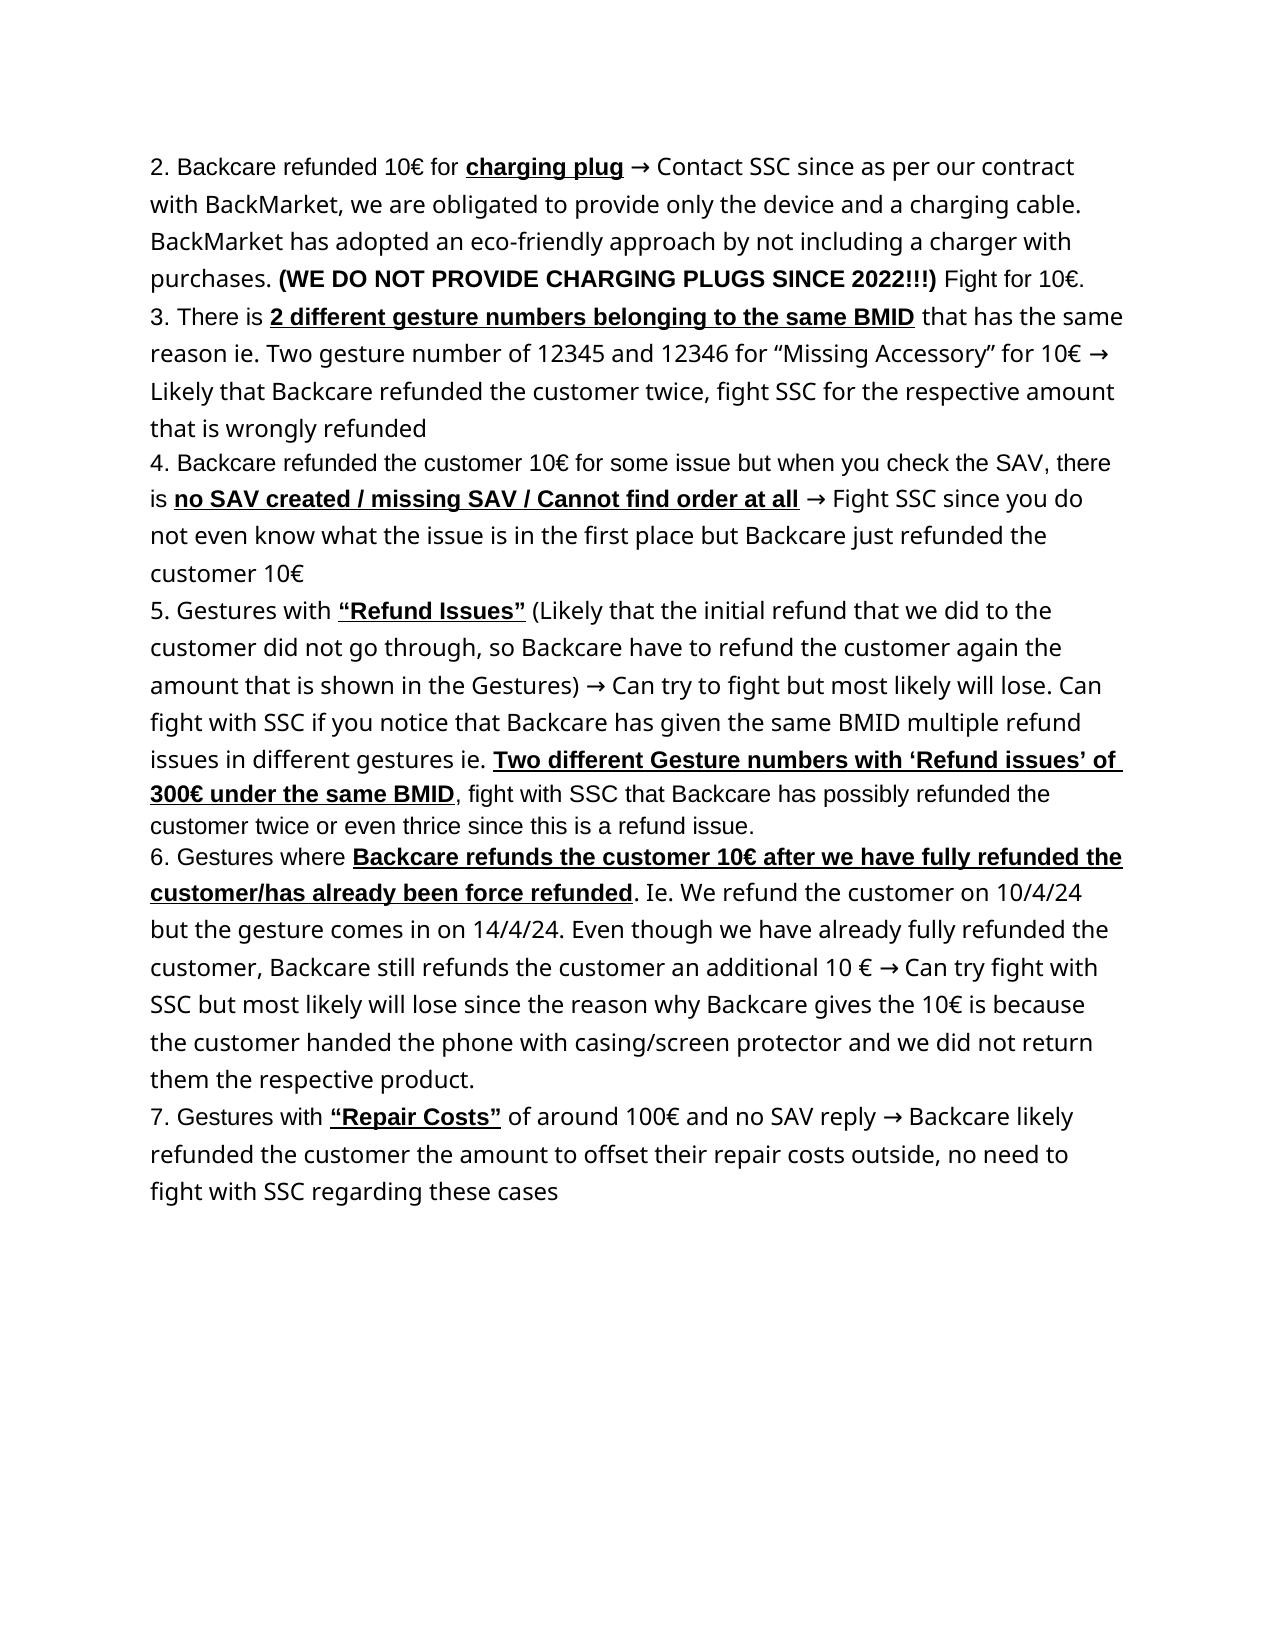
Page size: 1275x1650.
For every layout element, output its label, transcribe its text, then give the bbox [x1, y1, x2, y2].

text 3. There is 2 different gesture numbers belonging to the same BMID that has the same reason ie. Two gesture number of 12345 and 12346 for “Missing Accessory” for 10€ → Likely that Backcare refunded the customer twice, fight SSC for the respective amount that is wrongly refunded [150, 299, 1125, 444]
text 7. Gestures with “Repair Costs” of around 100€ and no SAV reply → Backcare likely refunded the customer the amount to offset their repair costs outside, no need to fight with SSC regarding these cases [150, 1100, 1125, 1207]
text 2. Backcare refunded 10€ for charging plug → Contact SSC since as per our contract with BackMarket, we are obligated to provide only the device and a charging cable. BackMarket has adopted an eco-friendly approach by not including a charger with purchases. (WE DO NOT PROVIDE CHARGING PLUGS SINCE 2022!!!) Fight for 10€. [150, 150, 1125, 295]
text 6. Gestures where Backcare refunds the customer 10€ after we have fully refunded the customer/has already been force refunded. Ie. We refund the customer on 10/4/24 but the gesture comes in on 14/4/24. Even though we have already fully refunded the customer, Backcare still refunds the customer an additional 10 € → Can try fight with SSC but most likely will lose since the reason why Backcare gives the 10€ is because the customer handed the phone with casing/screen protector and we did not return them the respective product. [150, 843, 1125, 1095]
text 4. Backcare refunded the customer 10€ for some issue but when you check the SAV, there is no SAV created / missing SAV / Cannot find order at all → Fight SSC since you do not even know what the issue is in the first place but Backcare just refunded the customer 10€ 5. Gestures with “Refund Issues” (Likely that the initial refund that we did to the customer did not go through, so Backcare have to refund the customer again the amount that is shown in the Gestures) → Can try to fight but most likely will lose. Can fight with SSC if you notice that Backcare has given the same BMID multiple refund issues in different gestures ie. Two different Gesture numbers with ‘Refund issues’ of 300€ under the same BMID, fight with SSC that Backcare has possibly refunded the customer twice or even thrice since this is a refund issue. [150, 449, 1125, 839]
